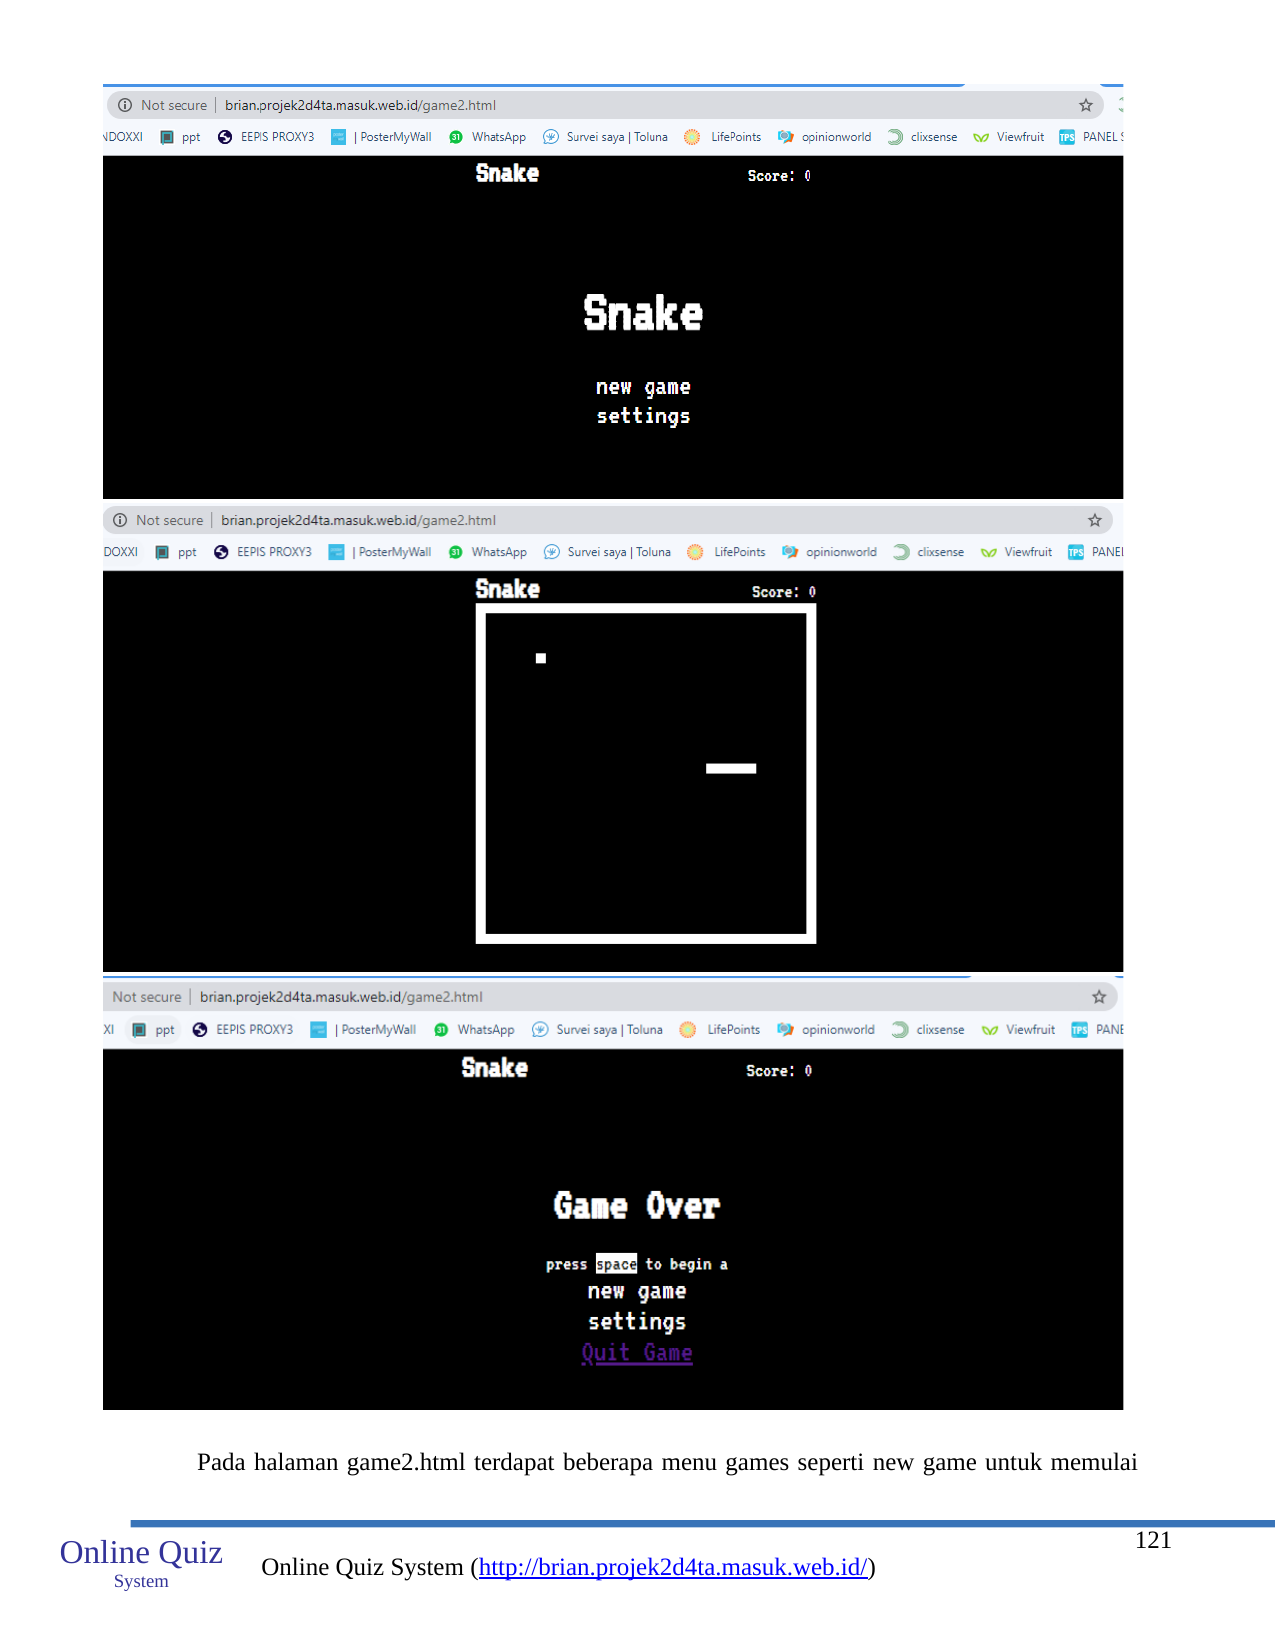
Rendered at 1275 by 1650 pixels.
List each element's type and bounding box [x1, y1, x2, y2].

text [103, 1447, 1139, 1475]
picture [103, 503, 1124, 972]
picture [103, 84, 1124, 499]
picture [103, 976, 1124, 1410]
